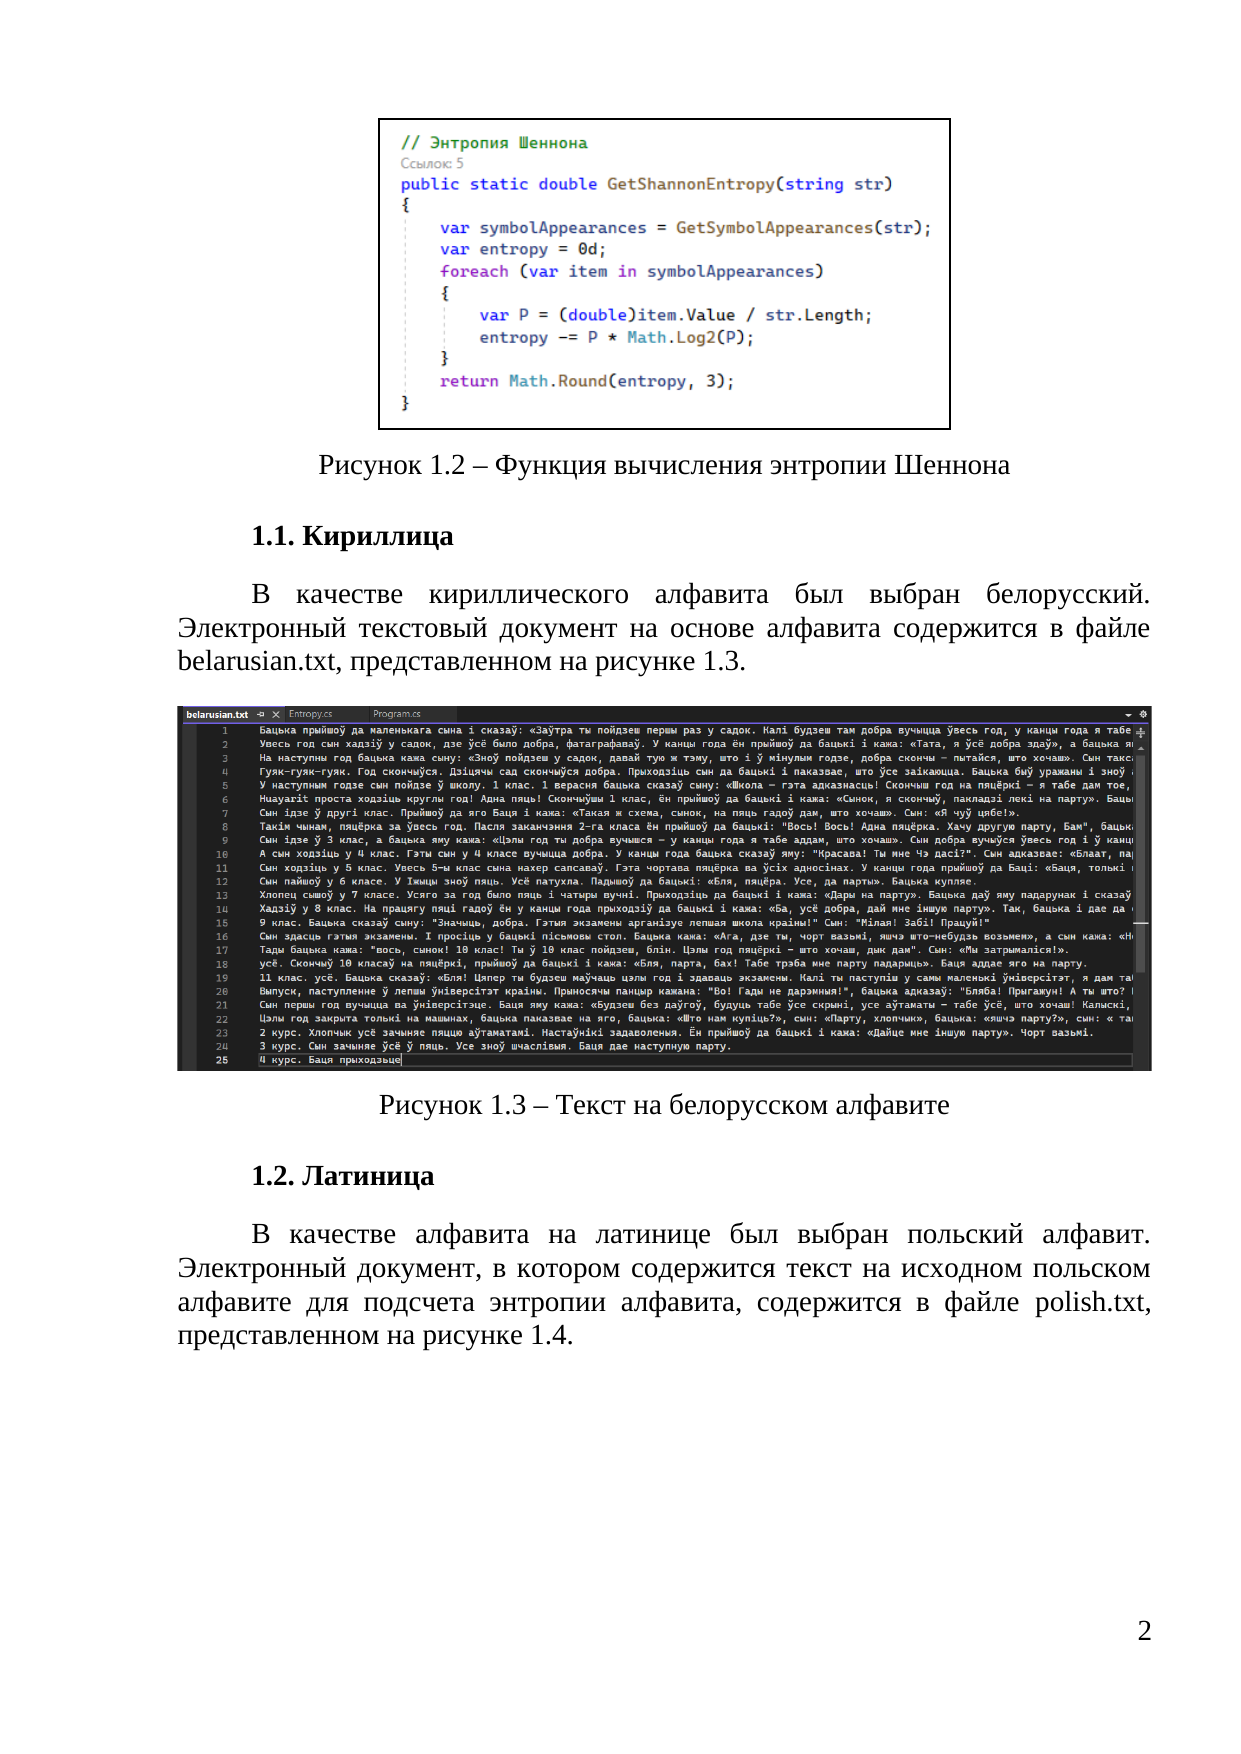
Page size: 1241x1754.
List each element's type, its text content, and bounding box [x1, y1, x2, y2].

text В качестве алфавита на латинице был выбран польский алфавит. Электронный документ, в котором содержится текст на исходном польском алфавите для подсчета энтропии алфавита, содержится в файле polish.txt, представленном на рисунке 1.4. [177, 1217, 1152, 1351]
text Рисунок 1.3 – Текст на белорусском алфавите [177, 1087, 1152, 1121]
picture [177, 706, 1152, 1071]
subtitle Латиница [177, 1158, 1152, 1192]
text В качестве кириллического алфавита был выбран белорусский. Электронный текстовый документ на основе алфавита содержится в файле belarusian.txt, представленном на рисунке 1.3. [177, 576, 1152, 677]
picture [380, 120, 949, 428]
text Рисунок 1.2 – Функция вычисления энтропии Шеннона [177, 447, 1152, 480]
subtitle Кириллица [177, 518, 1152, 551]
